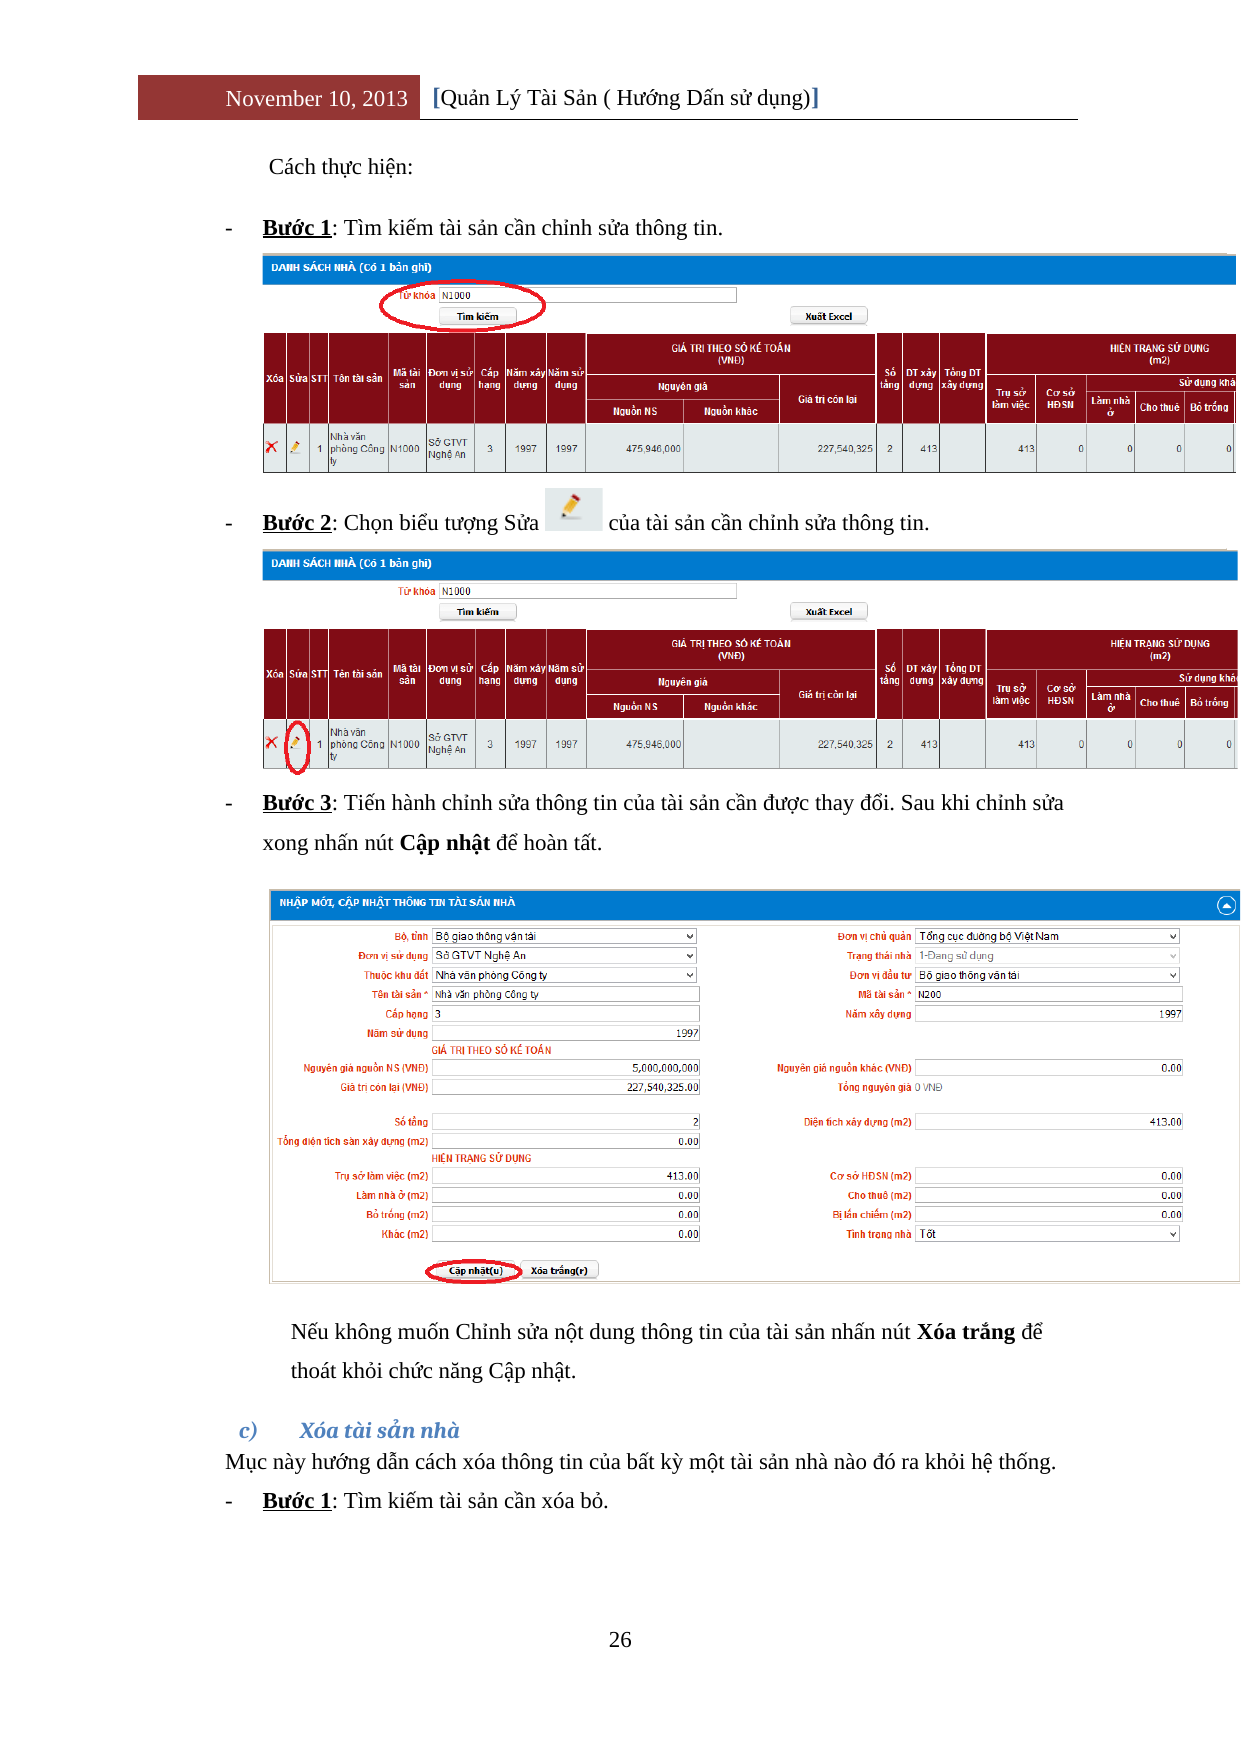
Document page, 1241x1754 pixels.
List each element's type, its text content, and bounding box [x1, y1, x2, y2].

list Mục này hướng dẫn cách xóa thông tin của bất kỳ một tài sản nhà nào đó ra khỏi hệ thống. [225, 1448, 1090, 1474]
picture [262, 548, 1238, 776]
list Nếu không muốn Chỉnh sửa nột dung thông tin của tài sản nhấn nút Xóa trắng để thoát khỏi chức năng Cập nhật. [291, 1318, 1090, 1384]
list Bước 1: Tìm kiếm tài sản cần xóa bỏ. [225, 1487, 1090, 1514]
list Bước 1: Tìm kiếm tài sản cần chỉnh sửa thông tin. [225, 214, 1090, 240]
picture [268, 888, 1241, 1284]
list Bước 3: Tiến hành chỉnh sửa thông tin của tài sản cần được thay đổi. Sau khi chỉnh sửa xong nhấn nút Cập nhật để hoàn tất. [225, 789, 1090, 855]
picture [545, 488, 603, 531]
list Bước 2: Chọn biểu tượng Sửa của tài sản cần chỉnh sửa thông tin. [225, 488, 1090, 535]
picture [262, 253, 1236, 475]
text Cách thực hiện: [150, 153, 1090, 180]
subtitle Xóa tài sản nhà [239, 1418, 1090, 1444]
